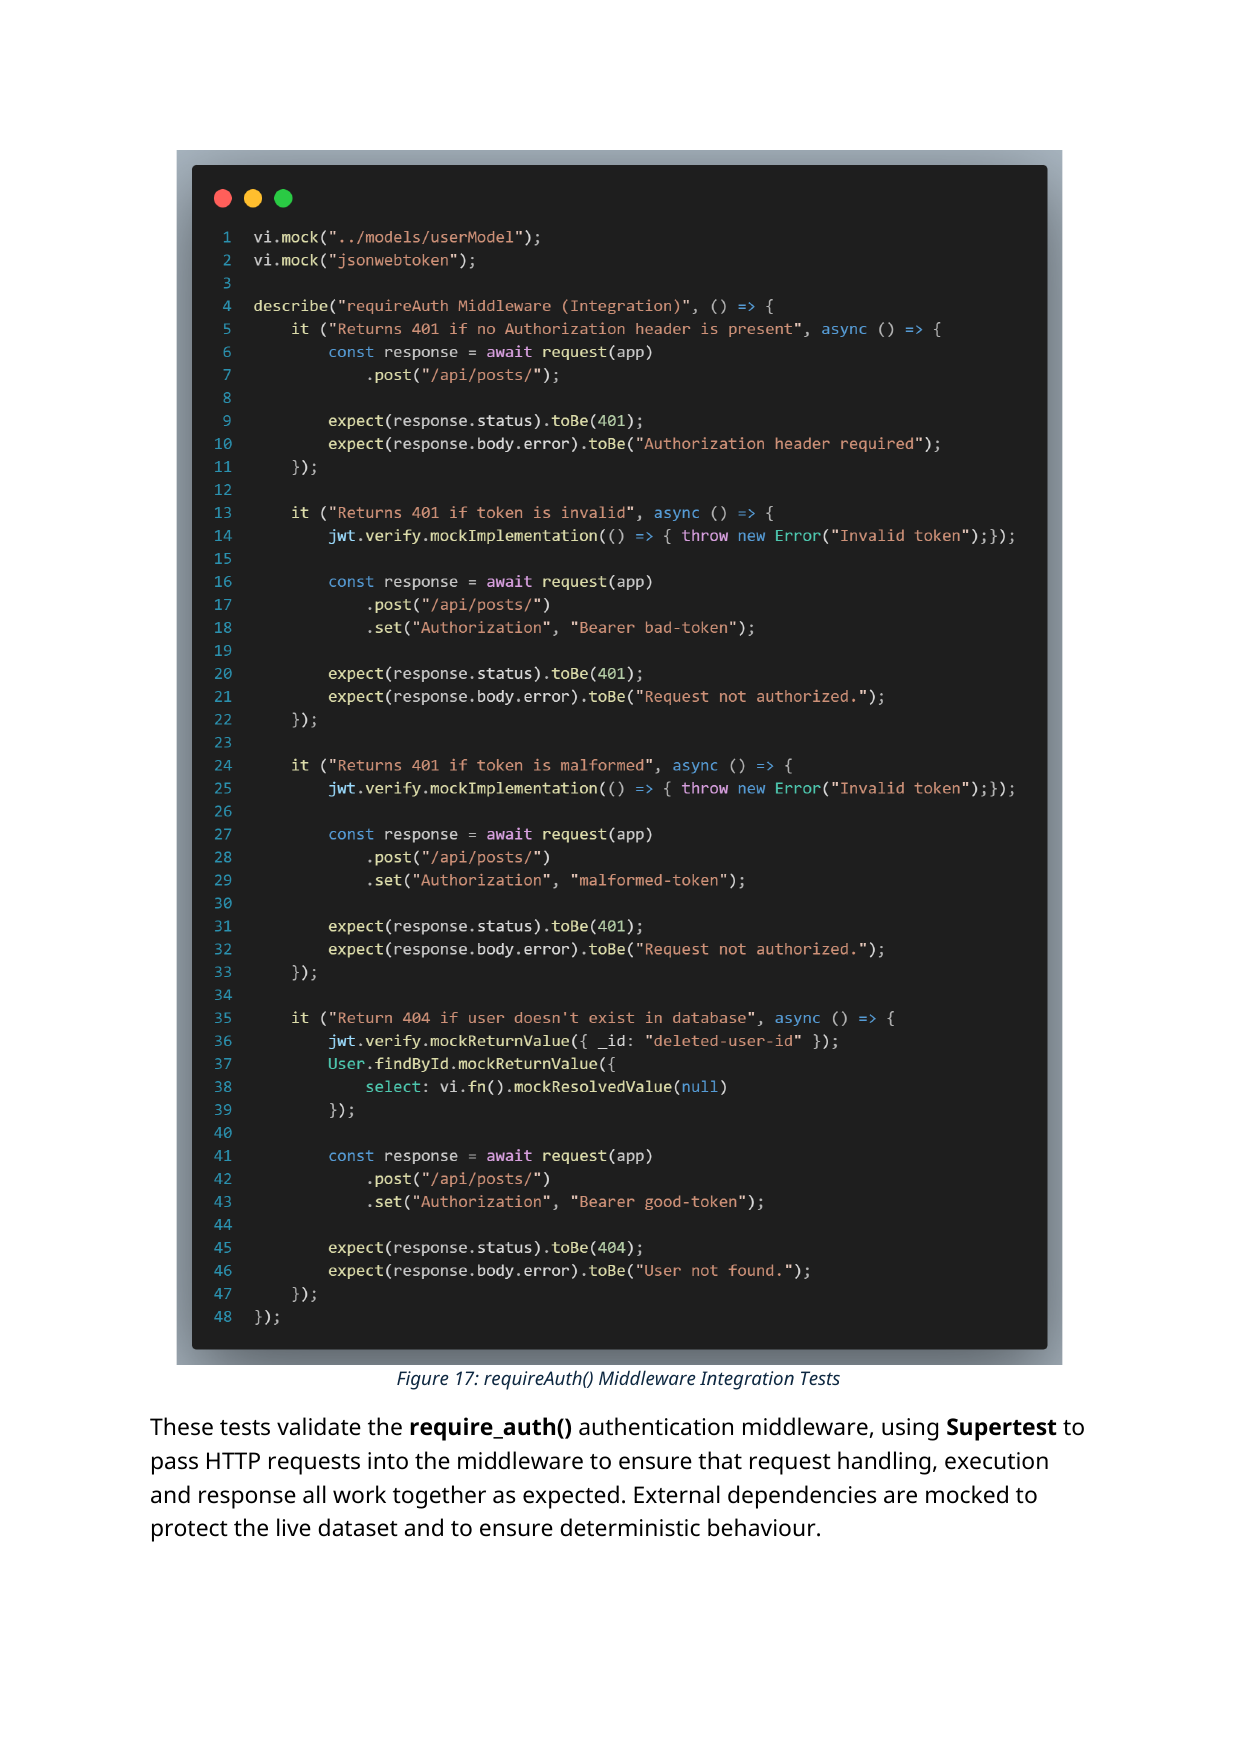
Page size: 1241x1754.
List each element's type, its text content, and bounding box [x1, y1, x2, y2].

picture [176, 150, 1063, 1365]
table_header Figure : requireAuth() Middleware Integration Tests [150, 150, 1089, 1411]
text These tests validate the require_auth() authentication middleware, using Supertest to pass HTTP requests into the middleware to ensure that request handling, execution and response all work together as expected. External dependencies are mocked to protect the live dataset and to ensure deterministic behaviour. [150, 1411, 1090, 1544]
